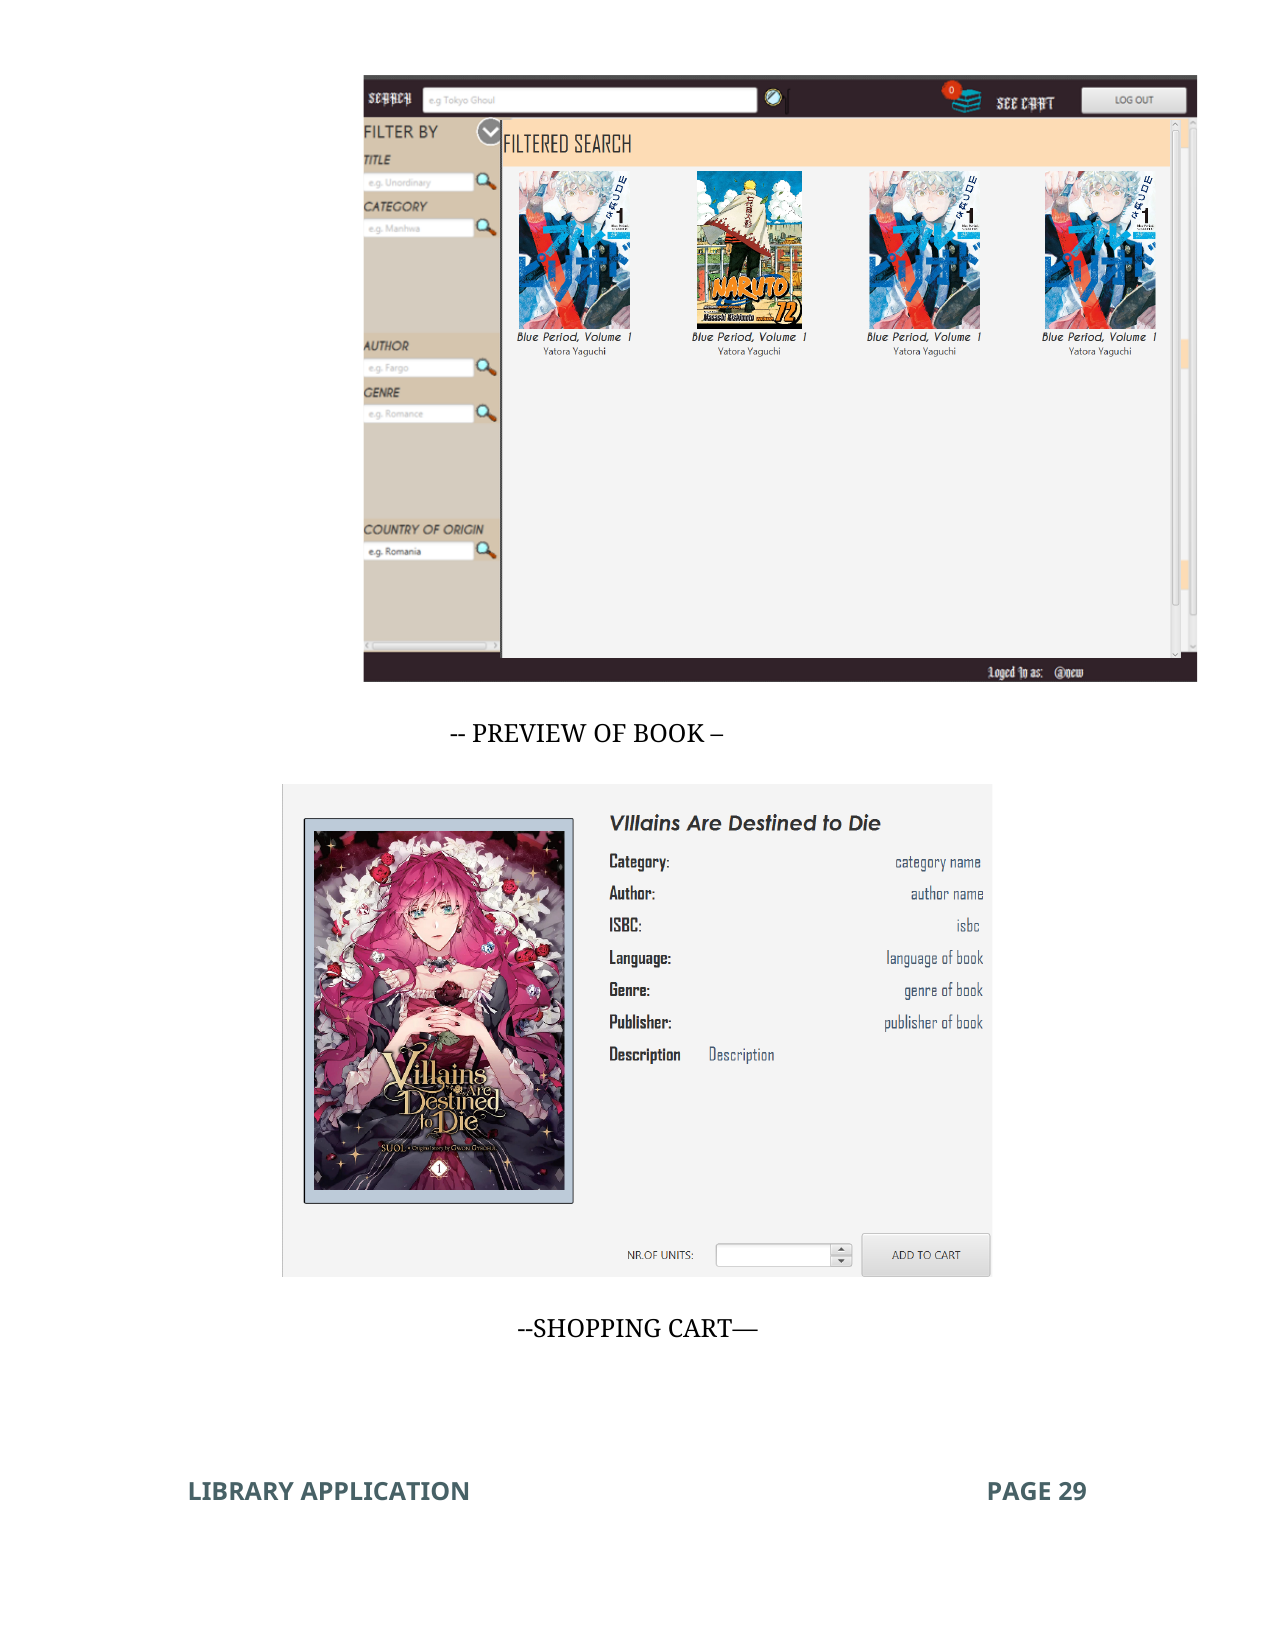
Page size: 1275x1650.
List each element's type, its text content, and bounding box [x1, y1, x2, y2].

text --SHOPPING CART— [75, 1311, 1200, 1345]
picture [282, 784, 993, 1277]
text -- PREVIEW OF BOOK – [375, 716, 1200, 750]
picture [363, 75, 1198, 682]
